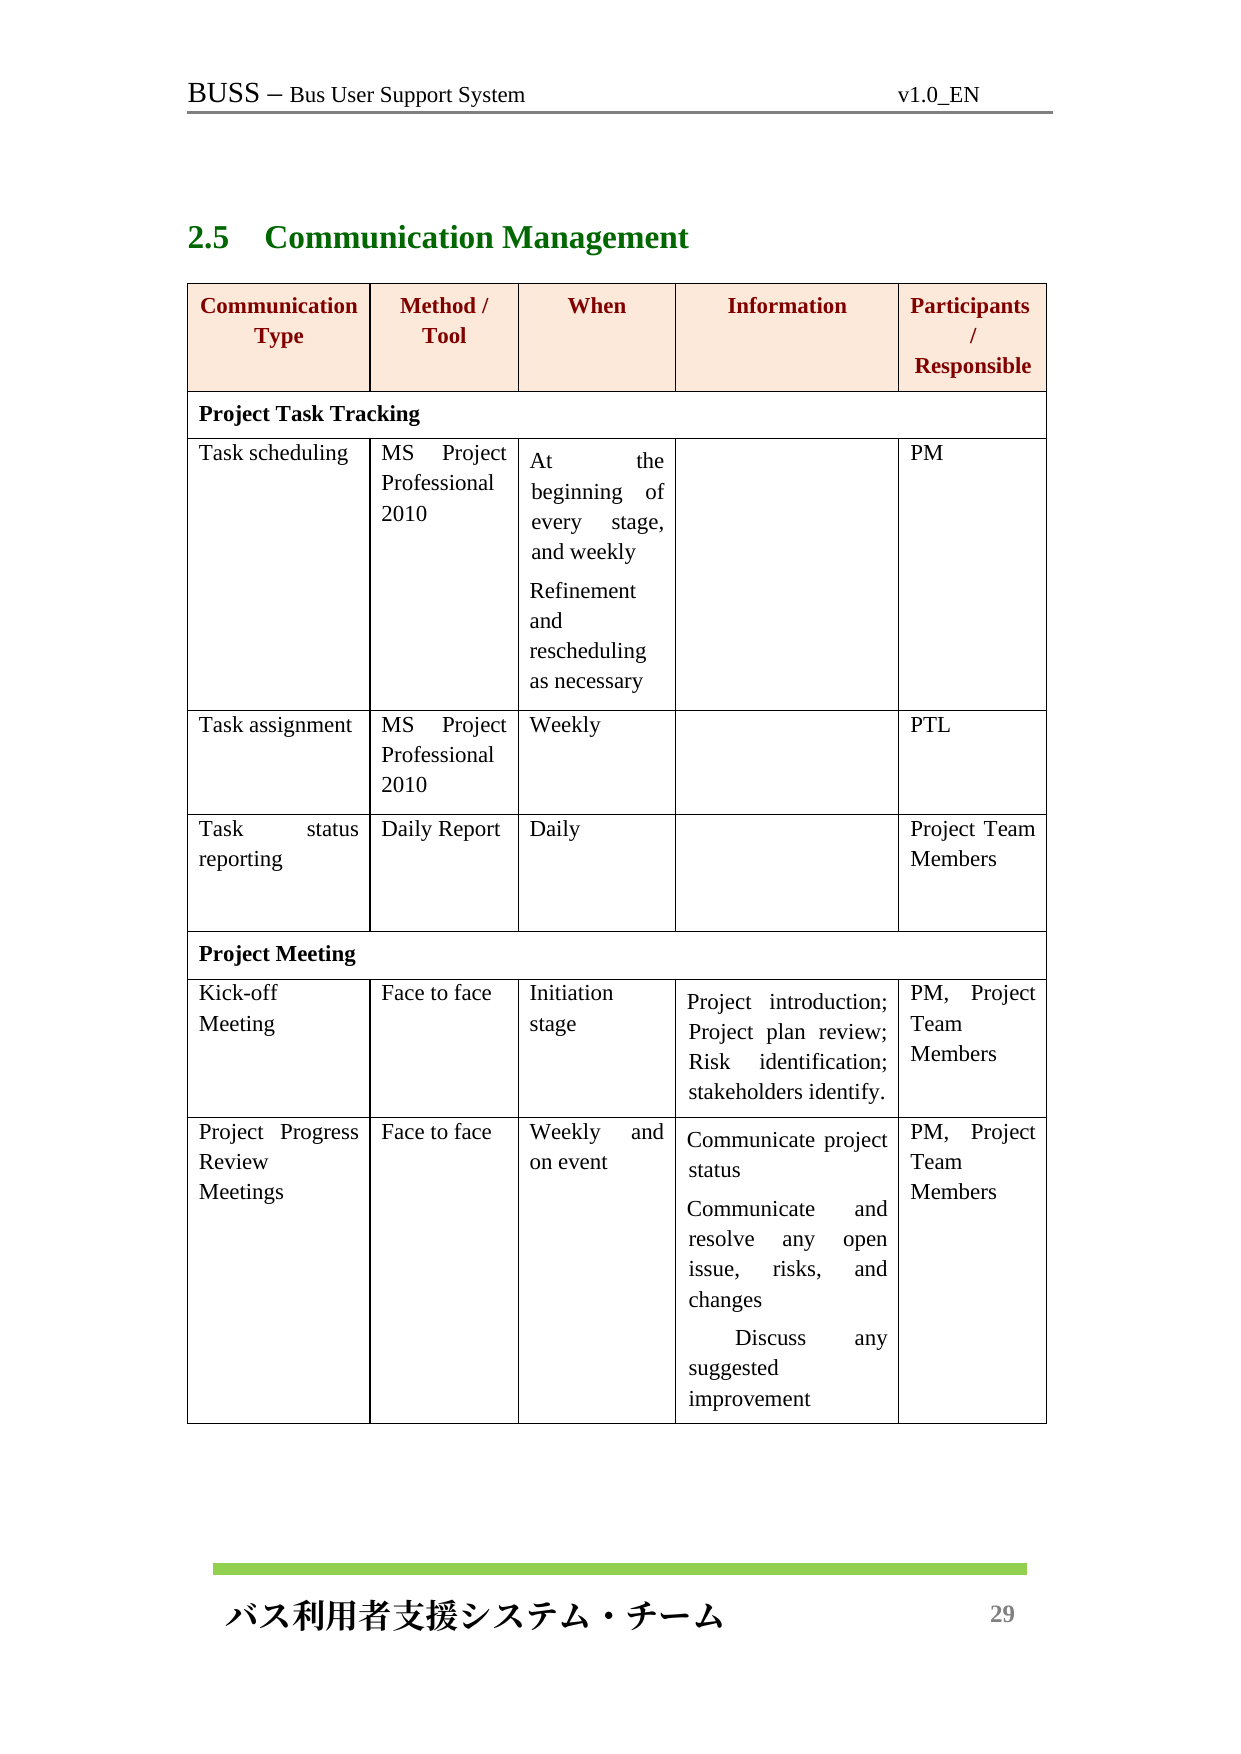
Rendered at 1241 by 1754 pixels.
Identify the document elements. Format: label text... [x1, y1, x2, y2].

table_cell Project Task Tracking [188, 392, 1046, 438]
table_header When [519, 284, 675, 391]
table_cell Daily Report [371, 815, 518, 931]
table_cell Task status reporting [188, 815, 369, 931]
table_cell MS Project Professional 2010 [371, 439, 518, 710]
table_cell Face to face [371, 1118, 518, 1423]
table_cell Daily [519, 815, 675, 931]
table_header Participants / Responsible [899, 284, 1046, 391]
table_cell PM [899, 439, 1046, 710]
table_cell Communicate project status Communicate and resolve any open issue, risks, and changes Discuss any suggested improvement [676, 1118, 898, 1423]
table_cell Task assignment [188, 711, 369, 814]
table_cell Project Team Members [899, 815, 1046, 931]
table_cell Weekly [519, 711, 675, 814]
table_cell PM, Project Team Members [899, 1118, 1046, 1423]
table_cell At the beginning of every stage, and weekly Refinement and rescheduling as necessary [519, 439, 675, 710]
table_cell Face to face [371, 980, 518, 1117]
table_cell MS Project Professional 2010 [371, 711, 518, 814]
table_cell Task scheduling [188, 439, 369, 710]
table_cell Project Progress Review Meetings [188, 1118, 369, 1423]
table_cell Project introduction; Project plan review; Risk identification; stakeholders identify. [676, 980, 898, 1117]
table_cell Initiation stage [519, 980, 675, 1117]
table_cell Project Meeting [188, 932, 1046, 978]
table_cell PTL [899, 711, 1046, 814]
table_cell [676, 815, 898, 931]
table_cell Kick-off Meeting [188, 980, 369, 1117]
subtitle Communication Management [187, 218, 1053, 256]
table_cell Weekly and on event [519, 1118, 675, 1423]
table_header Communication Type [188, 284, 369, 391]
table_cell PM, Project Team Members [899, 980, 1046, 1117]
table_cell [676, 439, 898, 710]
table_header Method / Tool [371, 284, 518, 391]
table_header Information [676, 284, 898, 391]
table_cell [676, 711, 898, 814]
